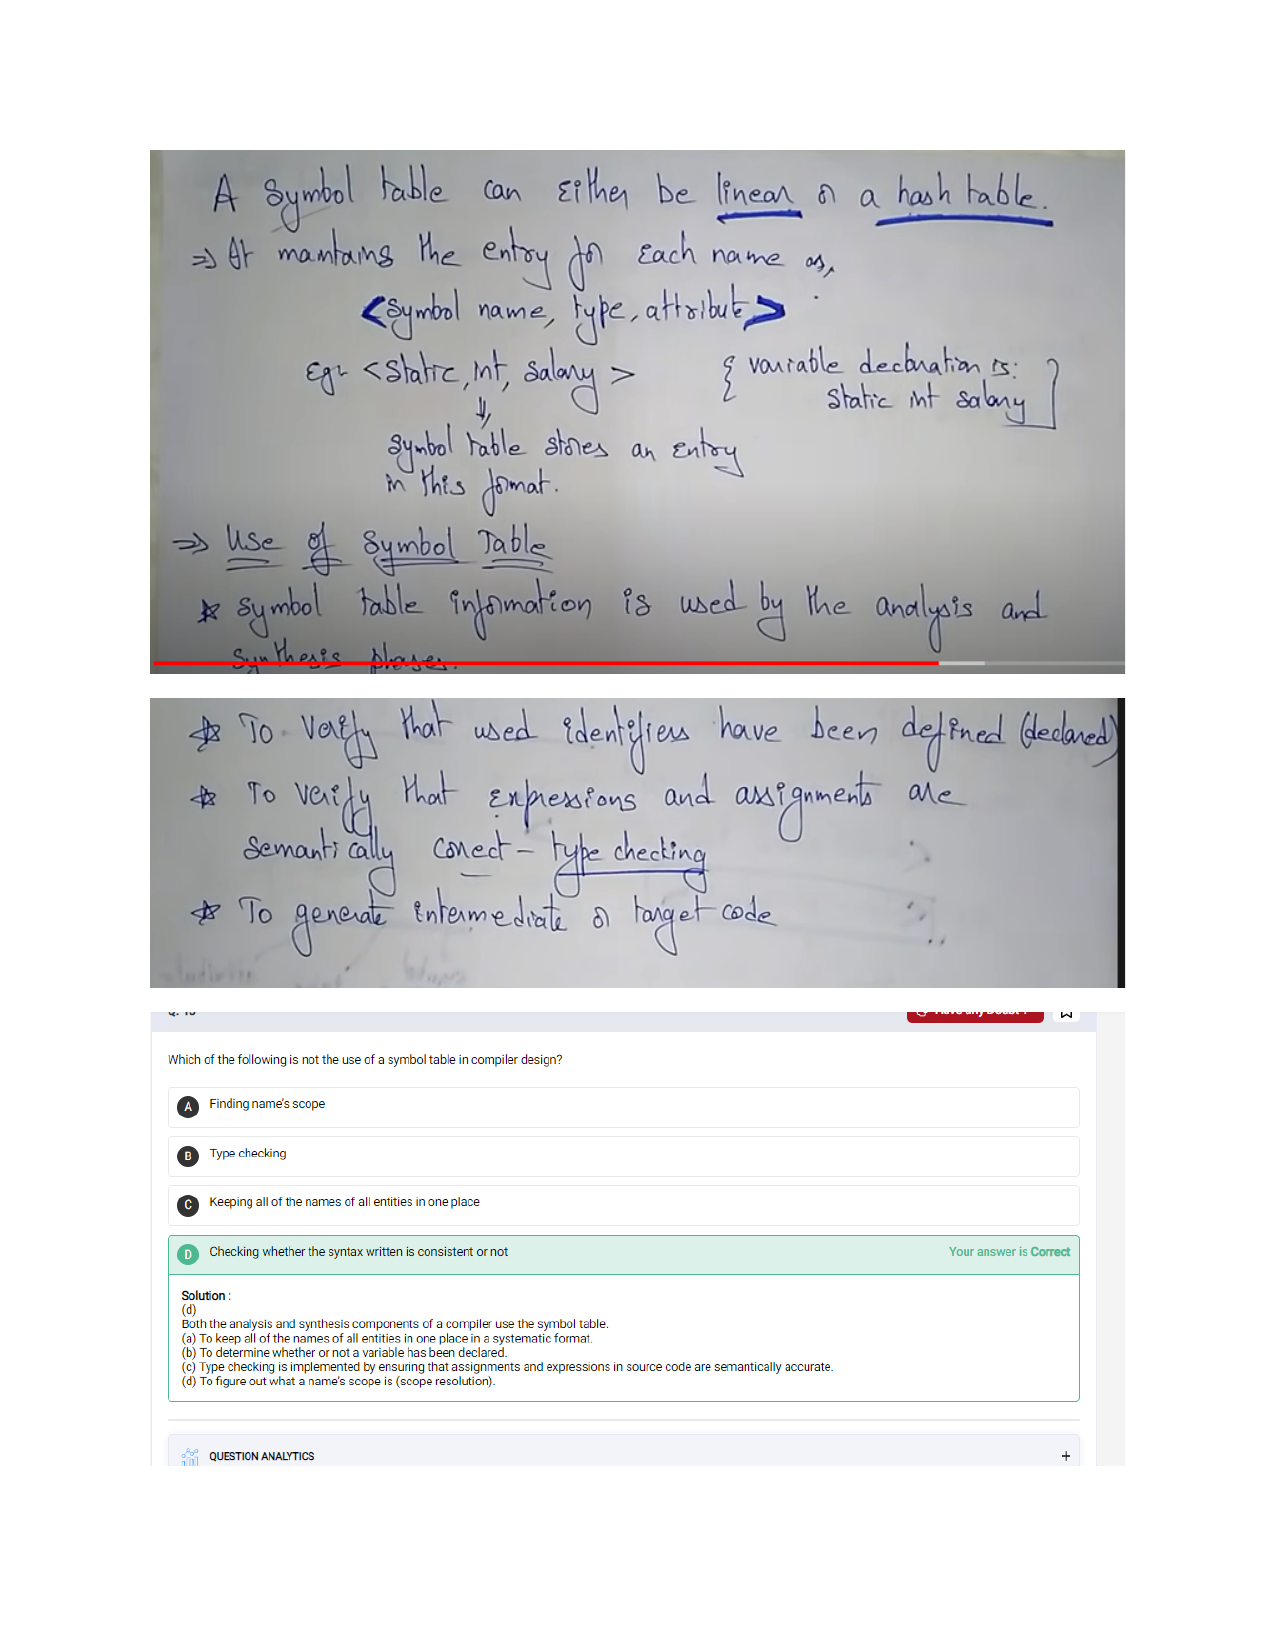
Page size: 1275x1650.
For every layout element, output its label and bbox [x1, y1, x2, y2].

picture [150, 698, 1125, 988]
picture [150, 1012, 1125, 1466]
picture [150, 150, 1125, 674]
